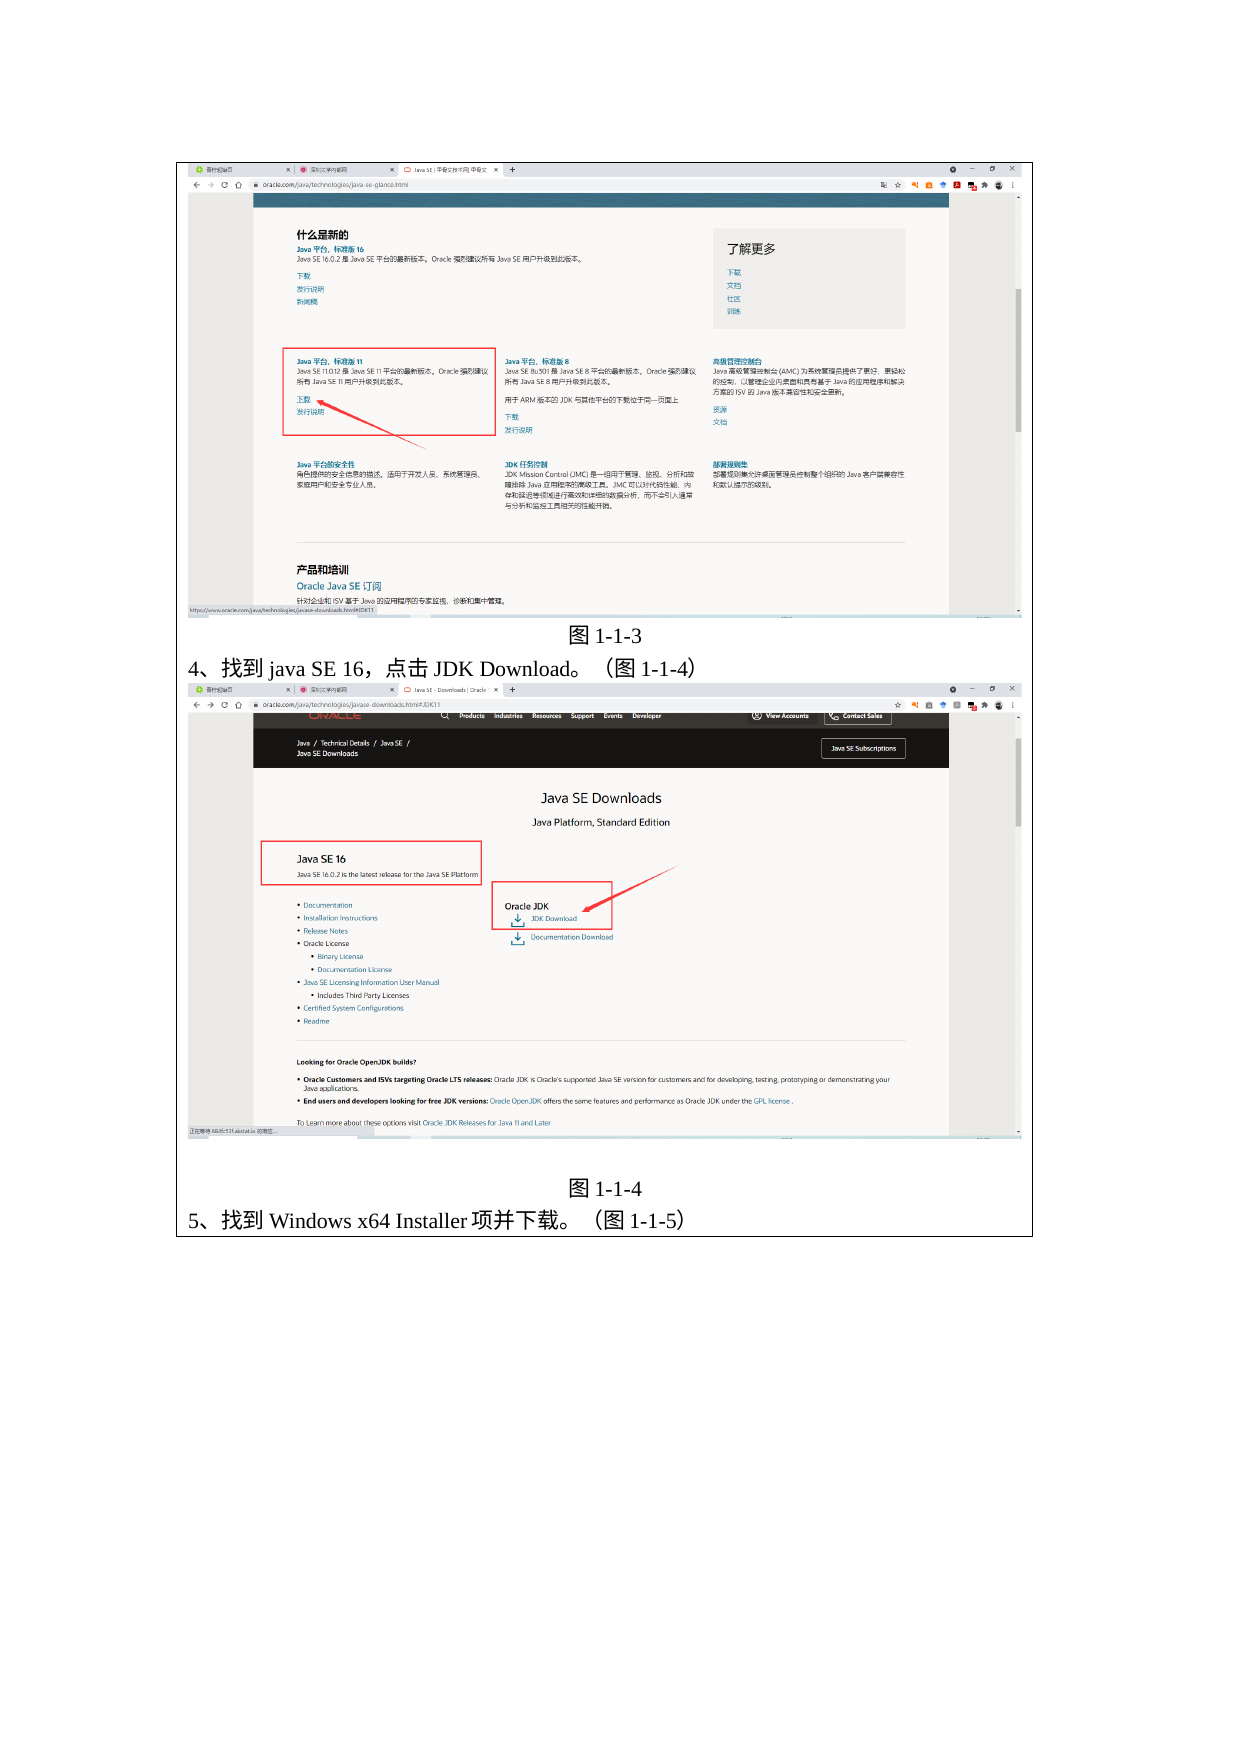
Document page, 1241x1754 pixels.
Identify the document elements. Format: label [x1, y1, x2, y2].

table_header [177, 163, 1032, 1236]
picture [187, 683, 1022, 1139]
picture [187, 163, 1022, 618]
